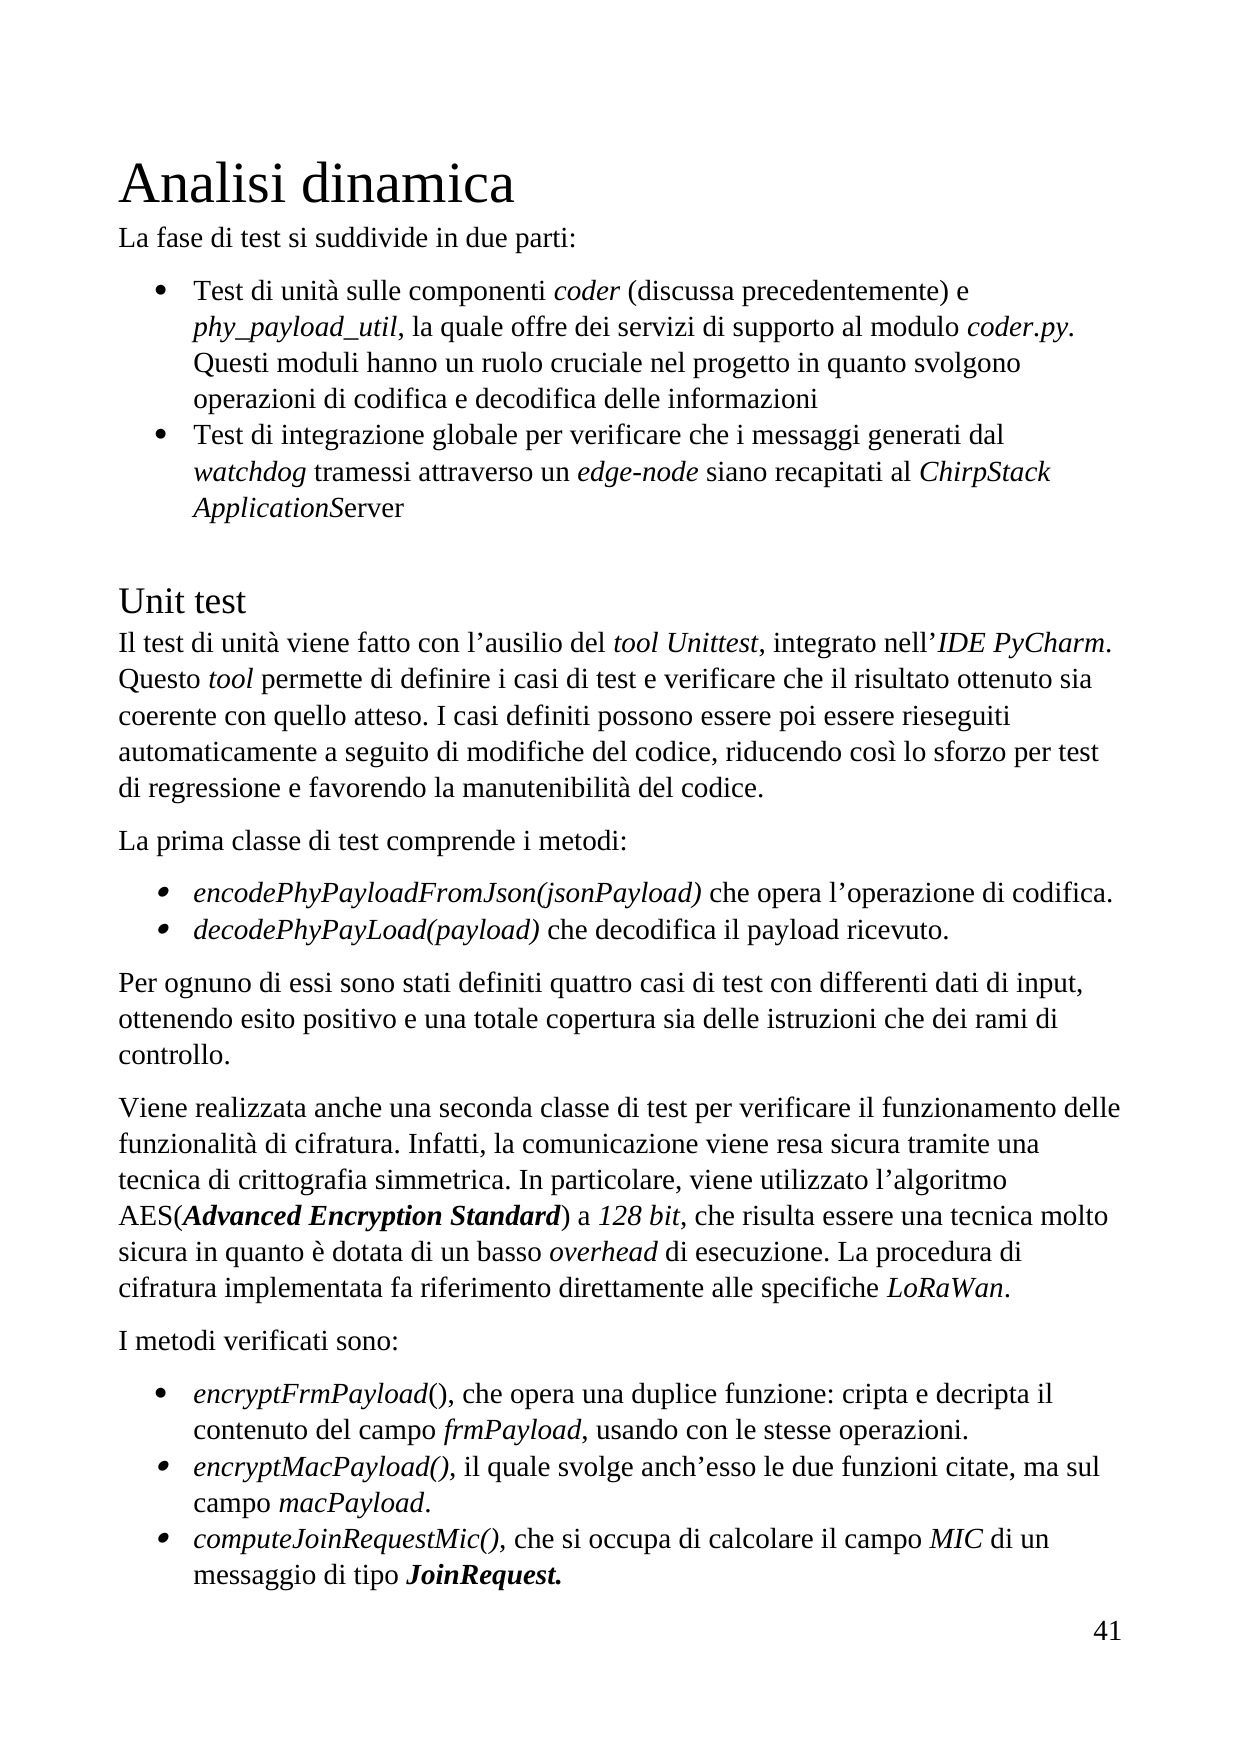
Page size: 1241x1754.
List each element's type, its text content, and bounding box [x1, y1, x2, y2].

text La fase di test si suddivide in due parti: [118, 220, 1122, 253]
list encryptFrmPayload(), che opera una duplice funzione: cripta e decripta il contenuto del campo frmPayload, usando con le stesse operazioni. [156, 1376, 1122, 1446]
text Per ognuno di essi sono stati definiti quattro casi di test con differenti dati di input, ottenendo esito positivo e una totale copertura sia delle istruzioni che dei rami di controllo. [118, 965, 1122, 1071]
text I metodi verificati sono: [118, 1323, 1122, 1357]
subtitle Unit test [118, 579, 1122, 622]
text Il test di unità viene fatto con l’ausilio del tool Unittest, integrato nell’IDE PyCharm. Questo tool permette di definire i casi di test e verificare che il risultato ottenuto sia coerente con quello atteso. I casi definiti possono essere poi essere rieseguiti automaticamente a seguito di modifiche del codice, riducendo così lo sforzo per test di regressione e favorendo la manutenibilità del codice. [118, 625, 1122, 803]
list encodePhyPayloadFromJson(jsonPayload) che opera l’operazione di codifica. [156, 876, 1122, 909]
list computeJoinRequestMic(), che si occupa di calcolare il campo MIC di un messaggio di tipo JoinRequest. [156, 1521, 1122, 1591]
text La prima classe di test comprende i metodi: [118, 823, 1122, 856]
subtitle Analisi dinamica [118, 148, 1122, 215]
text Viene realizzata anche una seconda classe di test per verificare il funzionamento delle funzionalità di cifratura. Infatti, la comunicazione viene resa sicura tramite una tecnica di crittografia simmetrica. In particolare, viene utilizzato l’algoritmo AES(Advanced Encryption Standard) a 128 bit, che risulta essere una tecnica molto sicura in quanto è dotata di un basso overhead di esecuzione. La procedura di cifratura implementata fa riferimento direttamente alle specifiche LoRaWan. [118, 1090, 1122, 1304]
list Test di integrazione globale per verificare che i messaggi generati dal watchdog tramessi attraverso un edge-node siano recapitati al ChirpStack ApplicationServer [156, 417, 1122, 523]
list decodePhyPayLoad(payload) che decodifica il payload ricevuto. [156, 912, 1122, 946]
list encryptMacPayload(), il quale svolge anch’esso le due funzioni citate, ma sul campo macPayload. [156, 1449, 1122, 1518]
list Test di unità sulle componenti coder (discussa precedentemente) e phy_payload_util, la quale offre dei servizi di supporto al modulo coder.py. Questi moduli hanno un ruolo cruciale nel progetto in quanto svolgono operazioni di codifica e decodifica delle informazioni [156, 273, 1122, 415]
